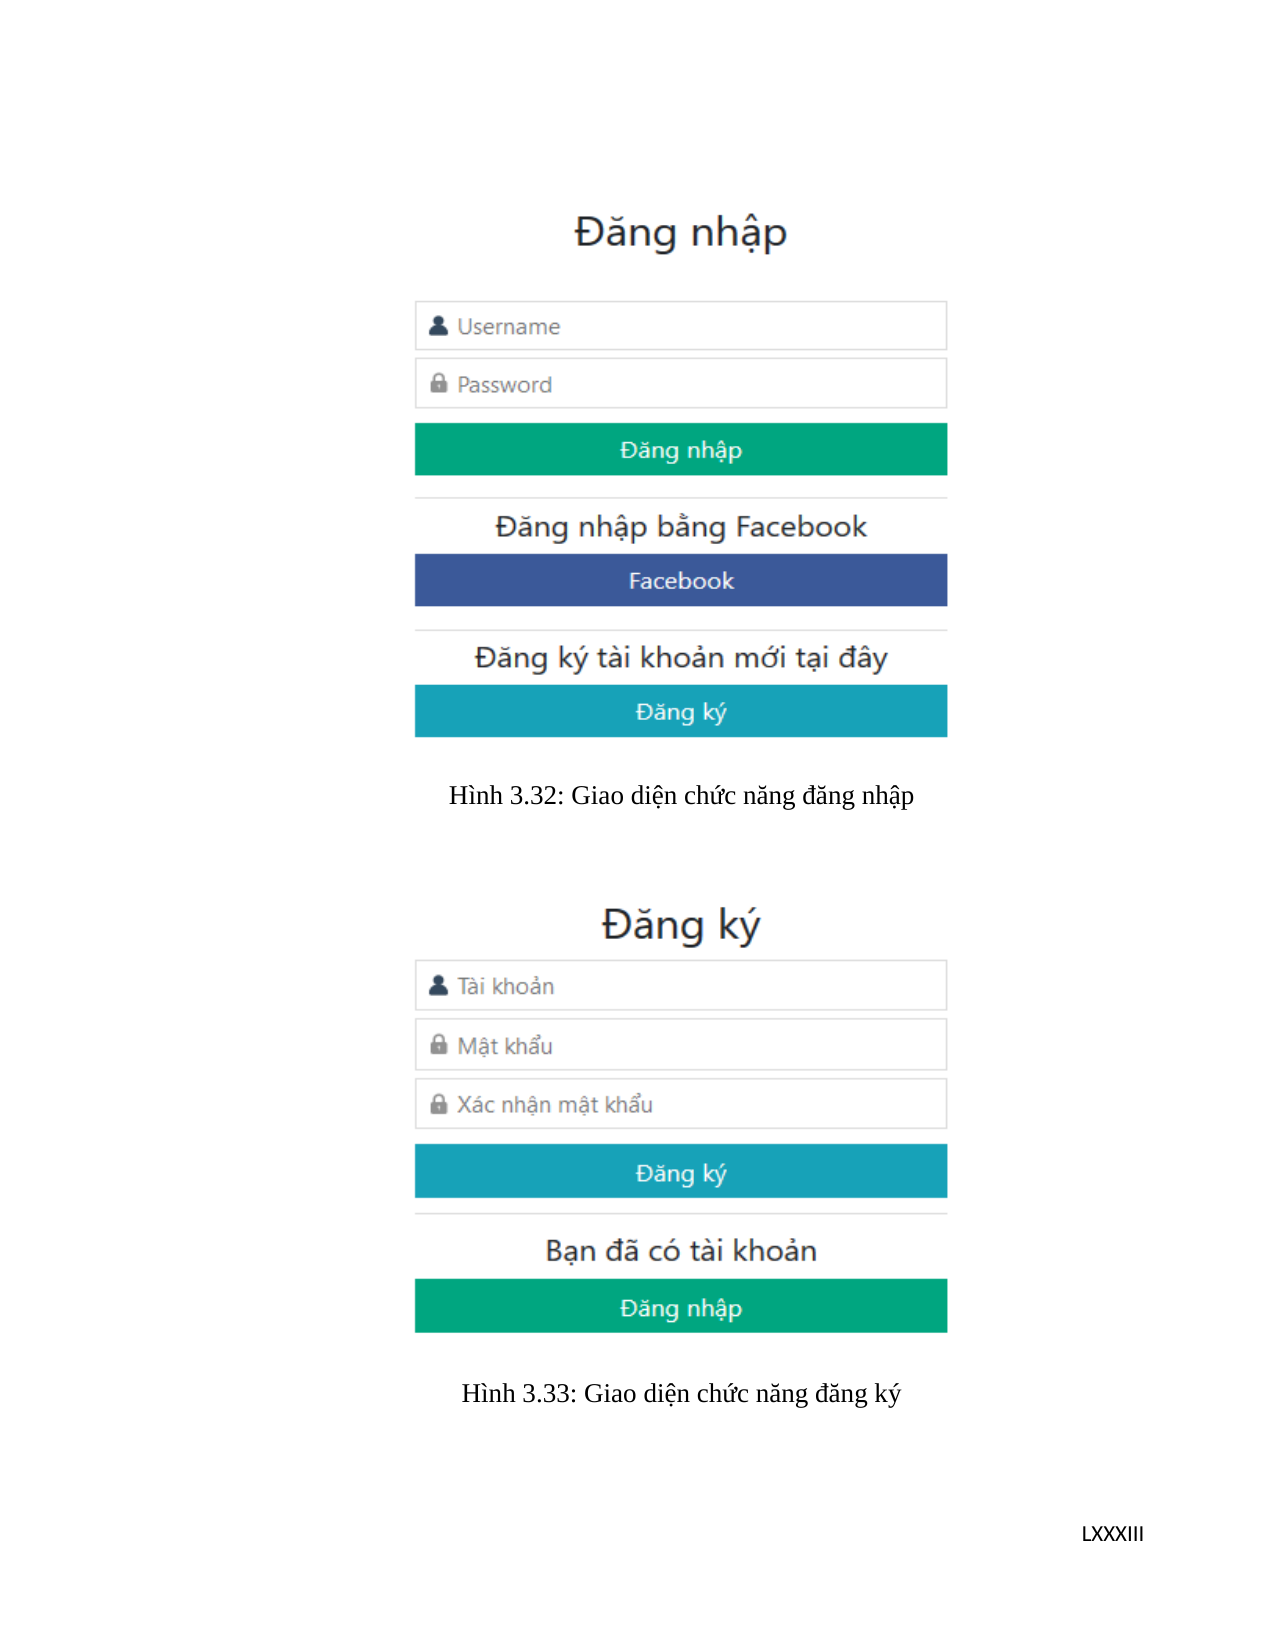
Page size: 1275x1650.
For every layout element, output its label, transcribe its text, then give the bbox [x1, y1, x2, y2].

subtitle Hình 3.33: Giao diện chức năng đăng ký [207, 1377, 1156, 1408]
subtitle Hình 3.32: Giao diện chức năng đăng nhập [207, 779, 1156, 810]
picture [384, 177, 979, 765]
picture [384, 867, 979, 1363]
